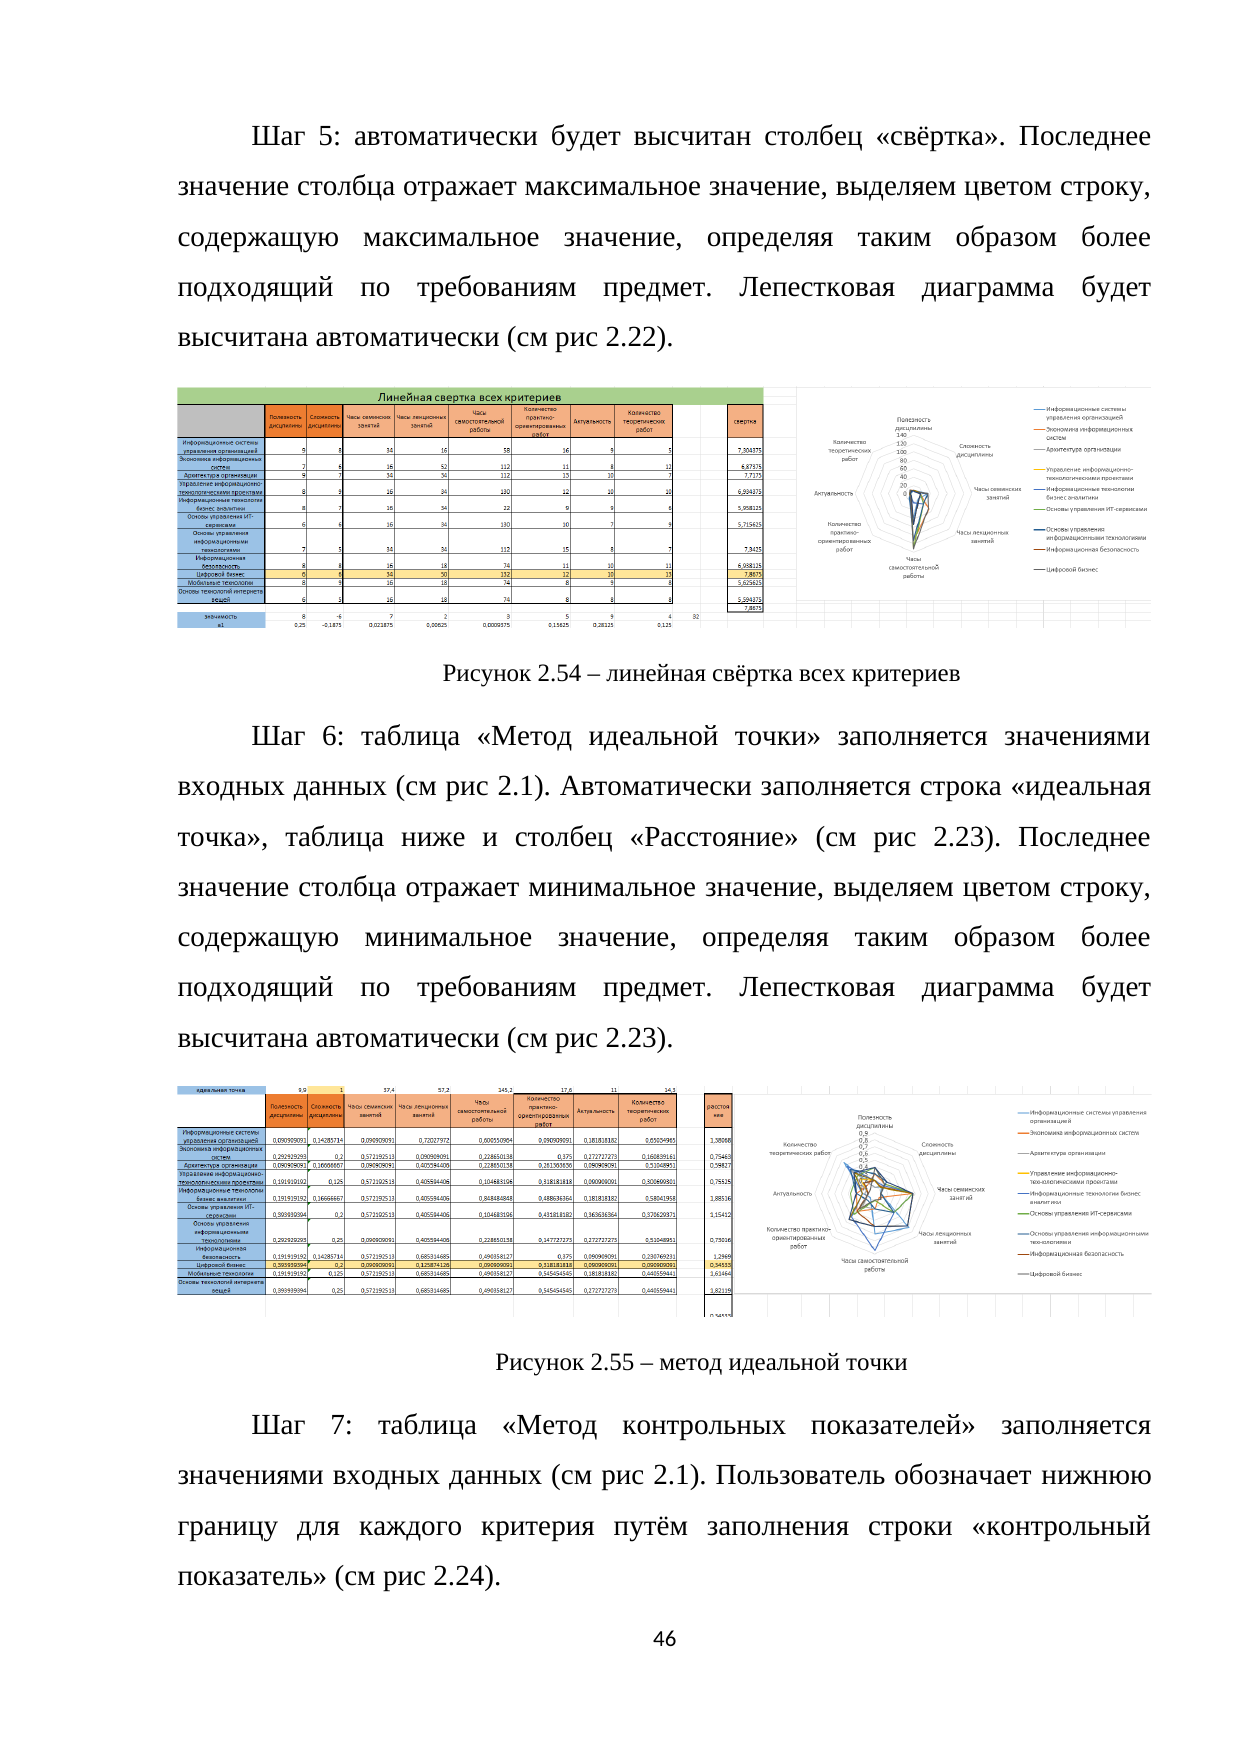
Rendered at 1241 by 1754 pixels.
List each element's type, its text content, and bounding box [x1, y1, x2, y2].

picture [177, 386, 1151, 628]
picture [177, 1086, 1152, 1317]
text Шаг 6: таблица «Метод идеальной точки» заполняется значениями входных данных (см рис 2.1). Автоматически заполняется строка «идеальная точка», таблица ниже и столбец «Расстояние» (см рис 2.23). Последнее значение столбца отражает минимальное значение, выделяем цветом строку, содержащую минимальное значение, определяя таким образом более подходящий по требованиям предмет. Лепестковая диаграмма будет высчитана автоматически (см рис 2.23). [177, 718, 1152, 1053]
text Шаг 5: автоматически будет высчитан столбец «свёртка». Последнее значение столбца отражает максимальное значение, выделяем цветом строку, содержащую максимальное значение, определяя таким образом более подходящий по требованиям предмет. Лепестковая диаграмма будет высчитана автоматически (см рис 2.22). [177, 118, 1152, 353]
text Шаг 7: таблица «Метод контрольных показателей» заполняется значениями входных данных (см рис 2.1). Пользователь обозначает нижнюю границу для каждого критерия путём заполнения строки «контрольный показатель» (см рис 2.24). [177, 1407, 1152, 1592]
